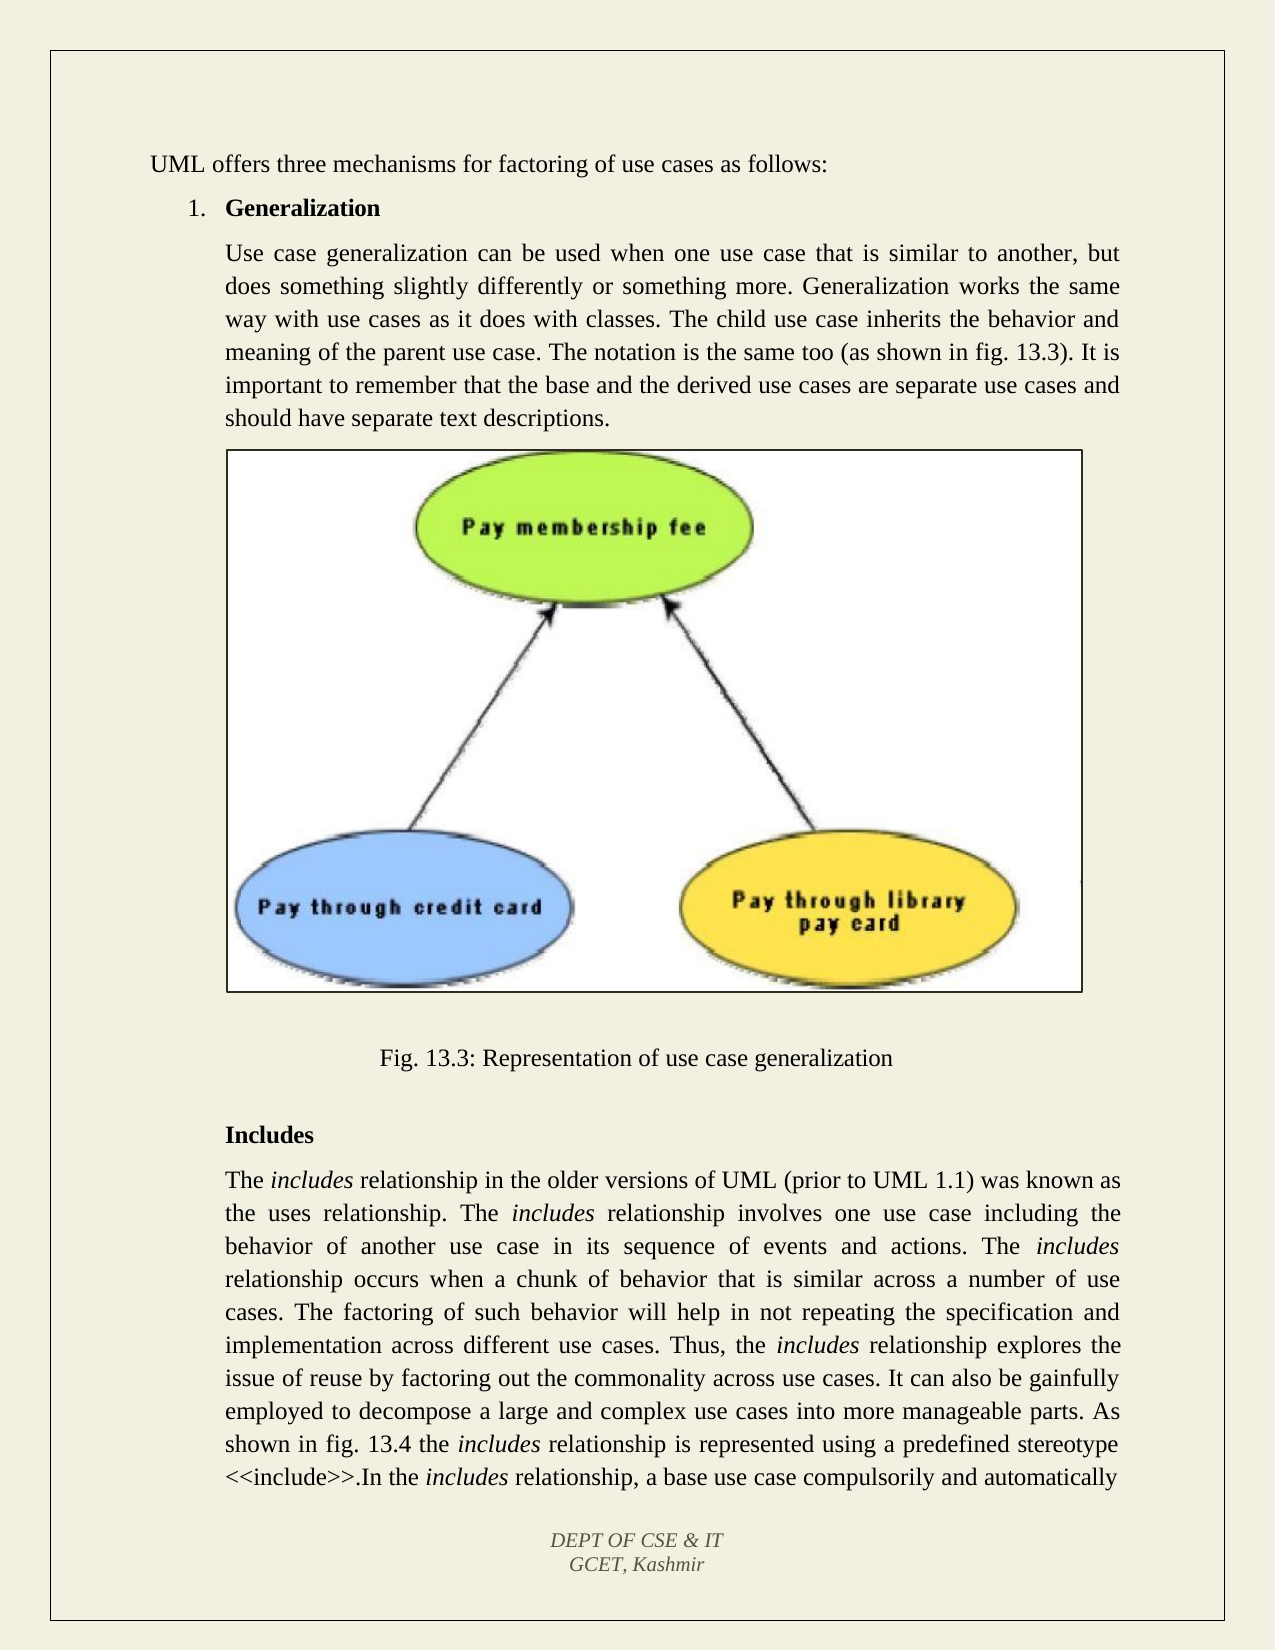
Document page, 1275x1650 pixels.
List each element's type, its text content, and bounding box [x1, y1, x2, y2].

subtitle Includes [225, 1120, 1162, 1148]
picture [228, 451, 1081, 991]
text UML offers three mechanisms for factoring of use cases as follows: [150, 149, 1162, 178]
text The includes relationship in the older versions of UML (prior to UML 1.1) was known as the uses relationship. The includes relationship involves one use case including the behavior of another use case in its sequence of events and actions. The includes relationship occurs when a chunk of behavior that is similar across a number of use cases. The factoring of such behavior will help in not repeating the specification and implementation across different use cases. Thus, the includes relationship explores the issue of reuse by factoring out the commonality across use cases. It can also be gainfully employed to decompose a large and complex use cases into more manageable parts. As shown in fig. 13.4 the includes relationship is represented using a predefined stereotype [225, 1165, 1121, 1458]
text GCET, Kashmir [113, 1552, 1162, 1576]
text <<include>>.In the includes relationship, a base use case compulsorily and automatically [225, 1462, 1162, 1491]
text DEPT OF CSE & IT [112, 1528, 1162, 1552]
text Use case generalization can be used when one use case that is similar to another, but does something slightly differently or something more. Generalization works the same way with use cases as it does with classes. The child use case inherits the behavior and meaning of the parent use case. The notation is the same too (as shown in fig. 13.3). It is important to remember that the base and the derived use cases are separate use cases and should have separate text descriptions. [225, 238, 1121, 432]
text Fig. 13.3: Representation of use case generalization [379, 1043, 1162, 1072]
text 1. Generalization [187, 193, 1162, 222]
